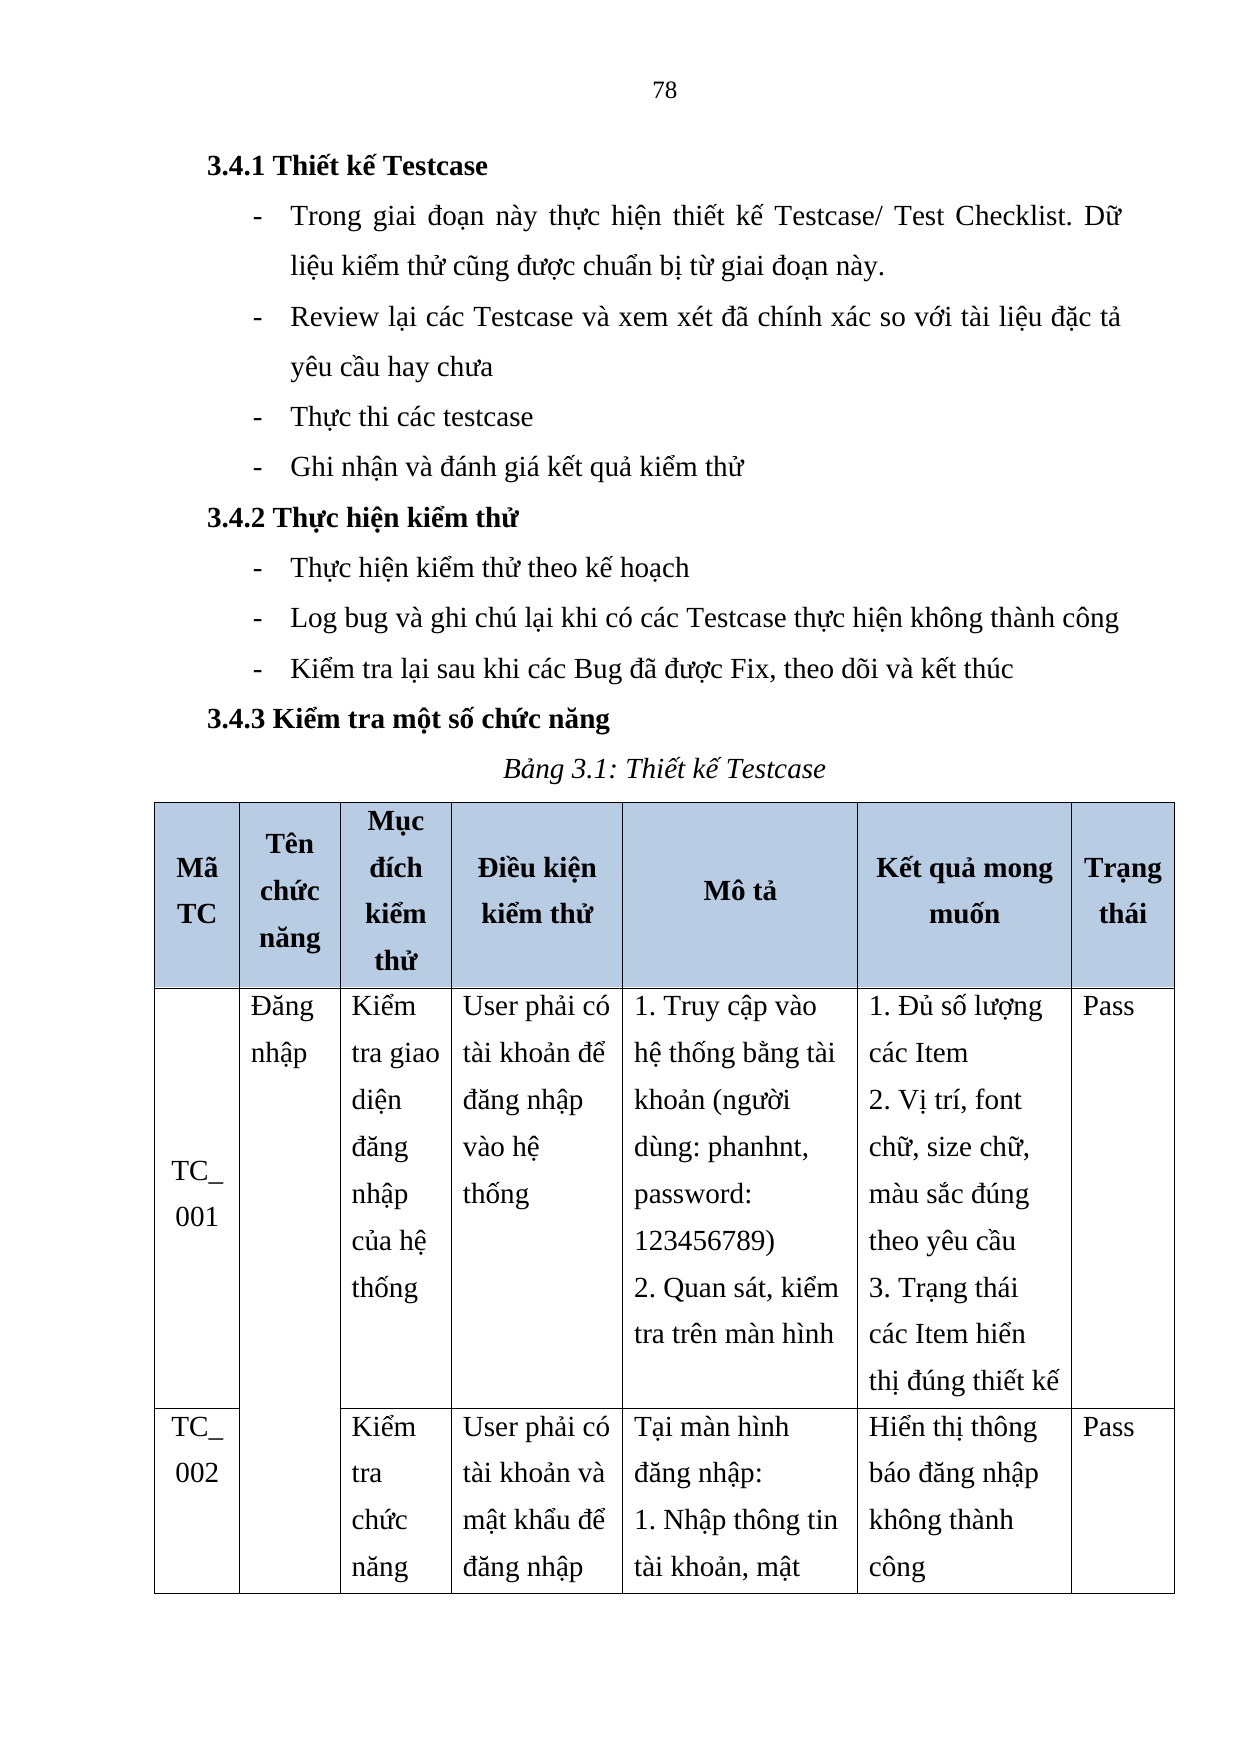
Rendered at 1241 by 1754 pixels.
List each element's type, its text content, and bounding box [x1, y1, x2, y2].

table_header Mã TC [155, 803, 239, 987]
text 3.4.2 Thực hiện kiểm thử [207, 500, 1122, 533]
table_header Kết quả mong muốn [858, 803, 1071, 987]
text 3.4.3 Kiểm tra một số chức năng [207, 701, 1122, 735]
table_cell TC_002 [155, 1409, 239, 1593]
table_header Trạng thái [1072, 803, 1174, 987]
table_header Điều kiện kiểm thử [452, 803, 622, 987]
list Thực thi các testcase [253, 399, 1122, 433]
table_cell Truy cập vào hệ thống bằng tài khoản (người dùng: phanhnt, password: 123456789) Quan sát, kiểm tra trên màn hình [623, 989, 857, 1408]
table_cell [623, 1409, 857, 1593]
list Ghi nhận và đánh giá kết quả kiểm thử [253, 449, 1122, 483]
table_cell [452, 1409, 622, 1593]
table_cell Pass [1072, 1409, 1174, 1593]
table_cell Đủ số lượng các Item Vị trí, font chữ, size chữ, màu sắc đúng theo yêu cầu Trạng thái các Item hiển thị đúng thiết kế [858, 989, 1071, 1408]
list Thực hiện kiểm thử theo kế hoạch [253, 550, 1122, 584]
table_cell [341, 1409, 451, 1593]
table_header Tên chức năng [240, 803, 340, 987]
table_cell Đăng nhập [240, 989, 340, 1593]
table_cell TC_001 [155, 989, 239, 1408]
table_header Mục đích kiểm thử [341, 803, 451, 987]
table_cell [858, 1409, 1071, 1593]
list Trong giai đoạn này thực hiện thiết kế Testcase/ Test Checklist. Dữ liệu kiểm thử cũng được chuẩn bị từ giai đoạn này. [253, 198, 1122, 282]
list Review lại các Testcase và xem xét đã chính xác so với tài liệu đặc tả yêu cầu hay chưa [253, 299, 1122, 382]
text 3.4.1 Thiết kế Testcase [207, 148, 1122, 181]
list Kiểm tra lại sau khi các Bug đã được Fix, theo dõi và kết thúc [253, 651, 1122, 684]
list Log bug và ghi chú lại khi có các Testcase thực hiện không thành công [253, 601, 1122, 634]
table_cell Pass [1072, 989, 1174, 1408]
table_header Mô tả [623, 803, 857, 987]
text Bảng 3.1: Thiết kế Testcase [207, 751, 1122, 785]
table_cell Kiểm tra giao diện đăng nhập của hệ thống [341, 989, 451, 1408]
table_cell User phải có tài khoản để đăng nhập vào hệ thống [452, 989, 622, 1408]
